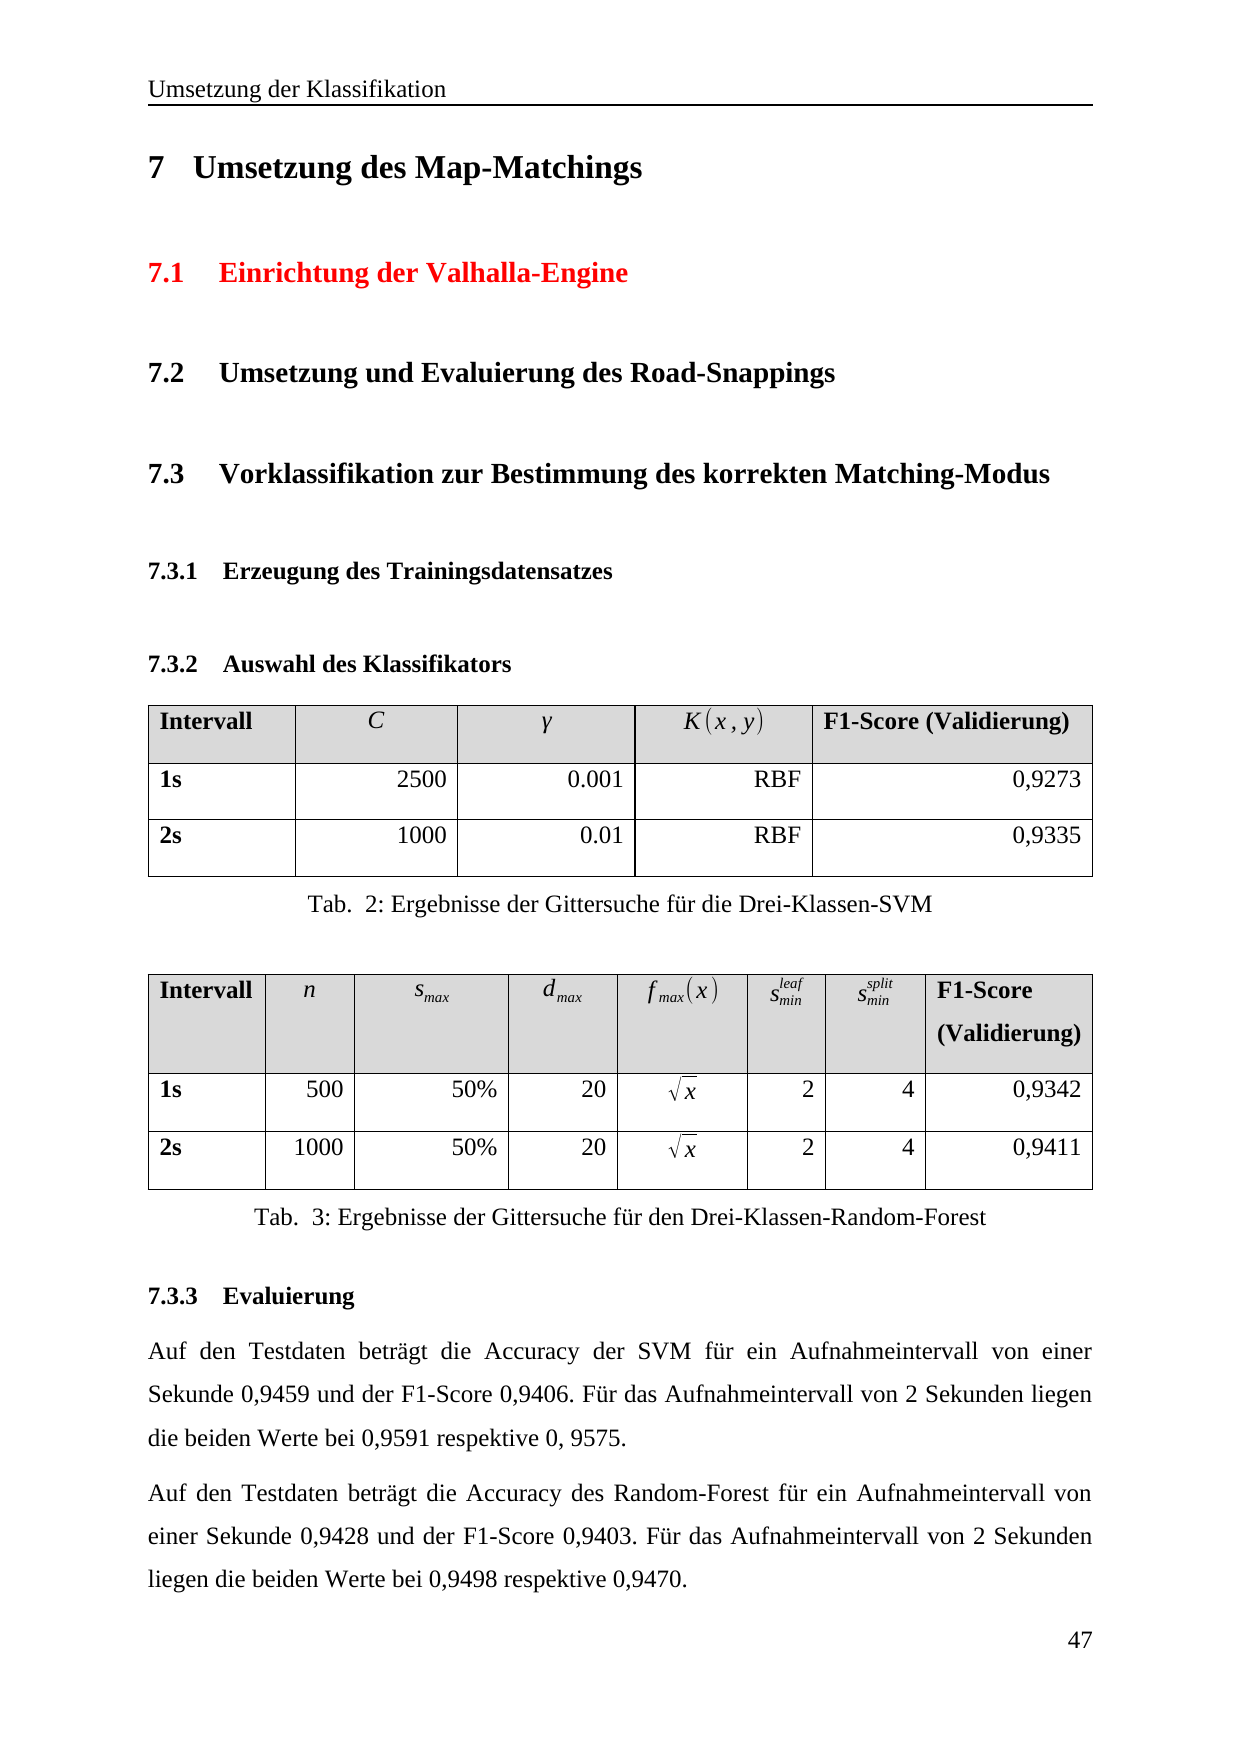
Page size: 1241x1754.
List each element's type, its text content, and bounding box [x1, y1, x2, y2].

table_header [748, 975, 825, 1073]
table_header [509, 975, 617, 1073]
subtitle Umsetzung und Evaluierung des Road-Snappings [148, 355, 1093, 389]
subtitle Evaluierung [148, 1281, 1093, 1309]
table_header [636, 706, 812, 763]
table_cell 1000 [266, 1132, 354, 1188]
subtitle Umsetzung des Map-Matchings [148, 148, 1093, 186]
table_cell RBF [636, 764, 812, 819]
table_header [826, 975, 925, 1073]
table_header Intervall [149, 975, 265, 1073]
table_cell 0.01 [458, 820, 634, 876]
subtitle Erzeugung des Trainingsdatensatzes [148, 556, 1093, 585]
table_cell 2 [748, 1132, 825, 1188]
subtitle Einrichtung der Valhalla-Engine [148, 255, 1093, 289]
table_cell 4 [826, 1132, 925, 1188]
table_header [266, 975, 354, 1073]
table_cell 20 [509, 1074, 617, 1131]
table_cell 0,9273 [813, 764, 1092, 819]
table_cell 50% [355, 1132, 508, 1188]
table_cell 4 [826, 1074, 925, 1131]
table_cell 0,9335 [813, 820, 1092, 876]
table_cell 1s [149, 764, 295, 819]
table_header [296, 706, 457, 763]
table_cell 2 [748, 1074, 825, 1131]
table_cell 20 [509, 1132, 617, 1188]
table_header F1-Score (Validierung) [926, 975, 1092, 1073]
table_cell 1000 [296, 820, 457, 876]
table_cell [618, 1132, 747, 1188]
table_header [458, 706, 634, 763]
table_cell RBF [636, 820, 812, 876]
table_cell 0,9342 [926, 1074, 1092, 1131]
table_cell 500 [266, 1074, 354, 1131]
table_cell 2s [149, 820, 295, 876]
text Auf den Testdaten beträgt die Accuracy des Random-Forest für ein Aufnahmeintervall von einer Sekunde 0,9428 und der F1-Score 0,9403. Für das Aufnahmeintervall von 2 Sekunden liegen die beiden Werte bei 0,9498 respektive 0,9470. [148, 1478, 1093, 1593]
table_cell [618, 1074, 747, 1131]
table_header [355, 975, 508, 1073]
table_cell 0,9411 [926, 1132, 1092, 1188]
table_cell 50% [355, 1074, 508, 1131]
text Auf den Testdaten beträgt die Accuracy der SVM für ein Aufnahmeintervall von einer Sekunde 0,9459 und der F1-Score 0,9406. Für das Aufnahmeintervall von 2 Sekunden liegen die beiden Werte bei 0,9591 respektive 0, 9575. [148, 1336, 1093, 1451]
table_header F1-Score (Validierung) [813, 706, 1092, 763]
table_cell 1s [149, 1074, 265, 1131]
subtitle Auswahl des Klassifikators [148, 649, 1093, 678]
table_header [618, 975, 747, 1073]
table_header Intervall [149, 706, 295, 763]
table_cell 0.001 [458, 764, 634, 819]
table_cell 2s [149, 1132, 265, 1188]
subtitle Vorklassifikation zur Bestimmung des korrekten Matching-Modus [148, 456, 1093, 489]
table_cell 2500 [296, 764, 457, 819]
